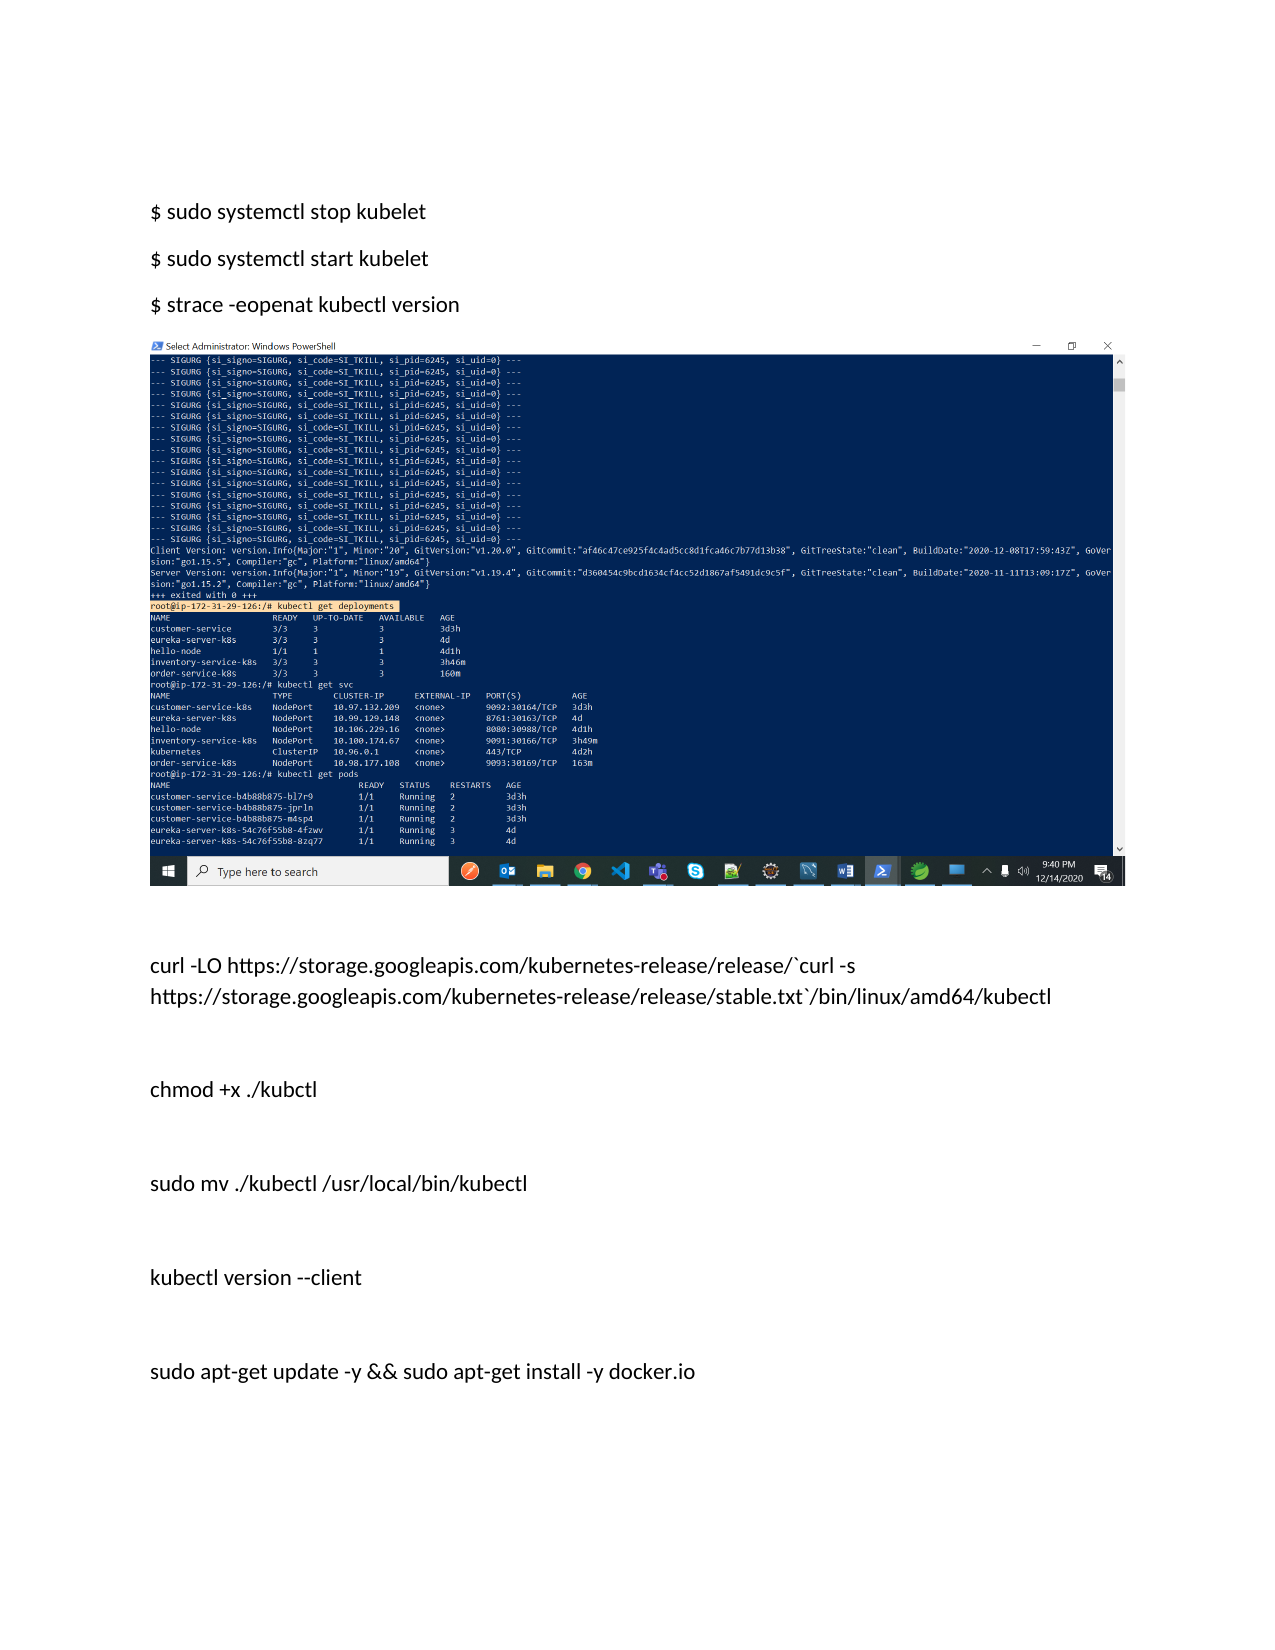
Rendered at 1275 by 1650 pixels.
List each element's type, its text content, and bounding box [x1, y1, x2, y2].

text chmod +x ./kubctl [150, 1076, 1125, 1104]
text sudo apt-get update -y && sudo apt-get install -y docker.io [150, 1357, 1125, 1385]
text $ sudo systemctl start kubelet [150, 244, 1125, 272]
text $ strace -eopenat kubectl version [150, 291, 1125, 319]
text $ sudo systemctl stop kubelet [150, 197, 1125, 225]
text kubectl version --client [150, 1263, 1125, 1291]
text sudo mv ./kubectl /usr/local/bin/kubectl [150, 1169, 1125, 1197]
picture [150, 337, 1125, 886]
text curl -LO https://storage.googleapis.com/kubernetes-release/release/`curl -s https://storage.googleapis.com/kubernetes-release/release/stable.txt`/bin/linux/amd64/kubectl [150, 952, 1125, 1010]
